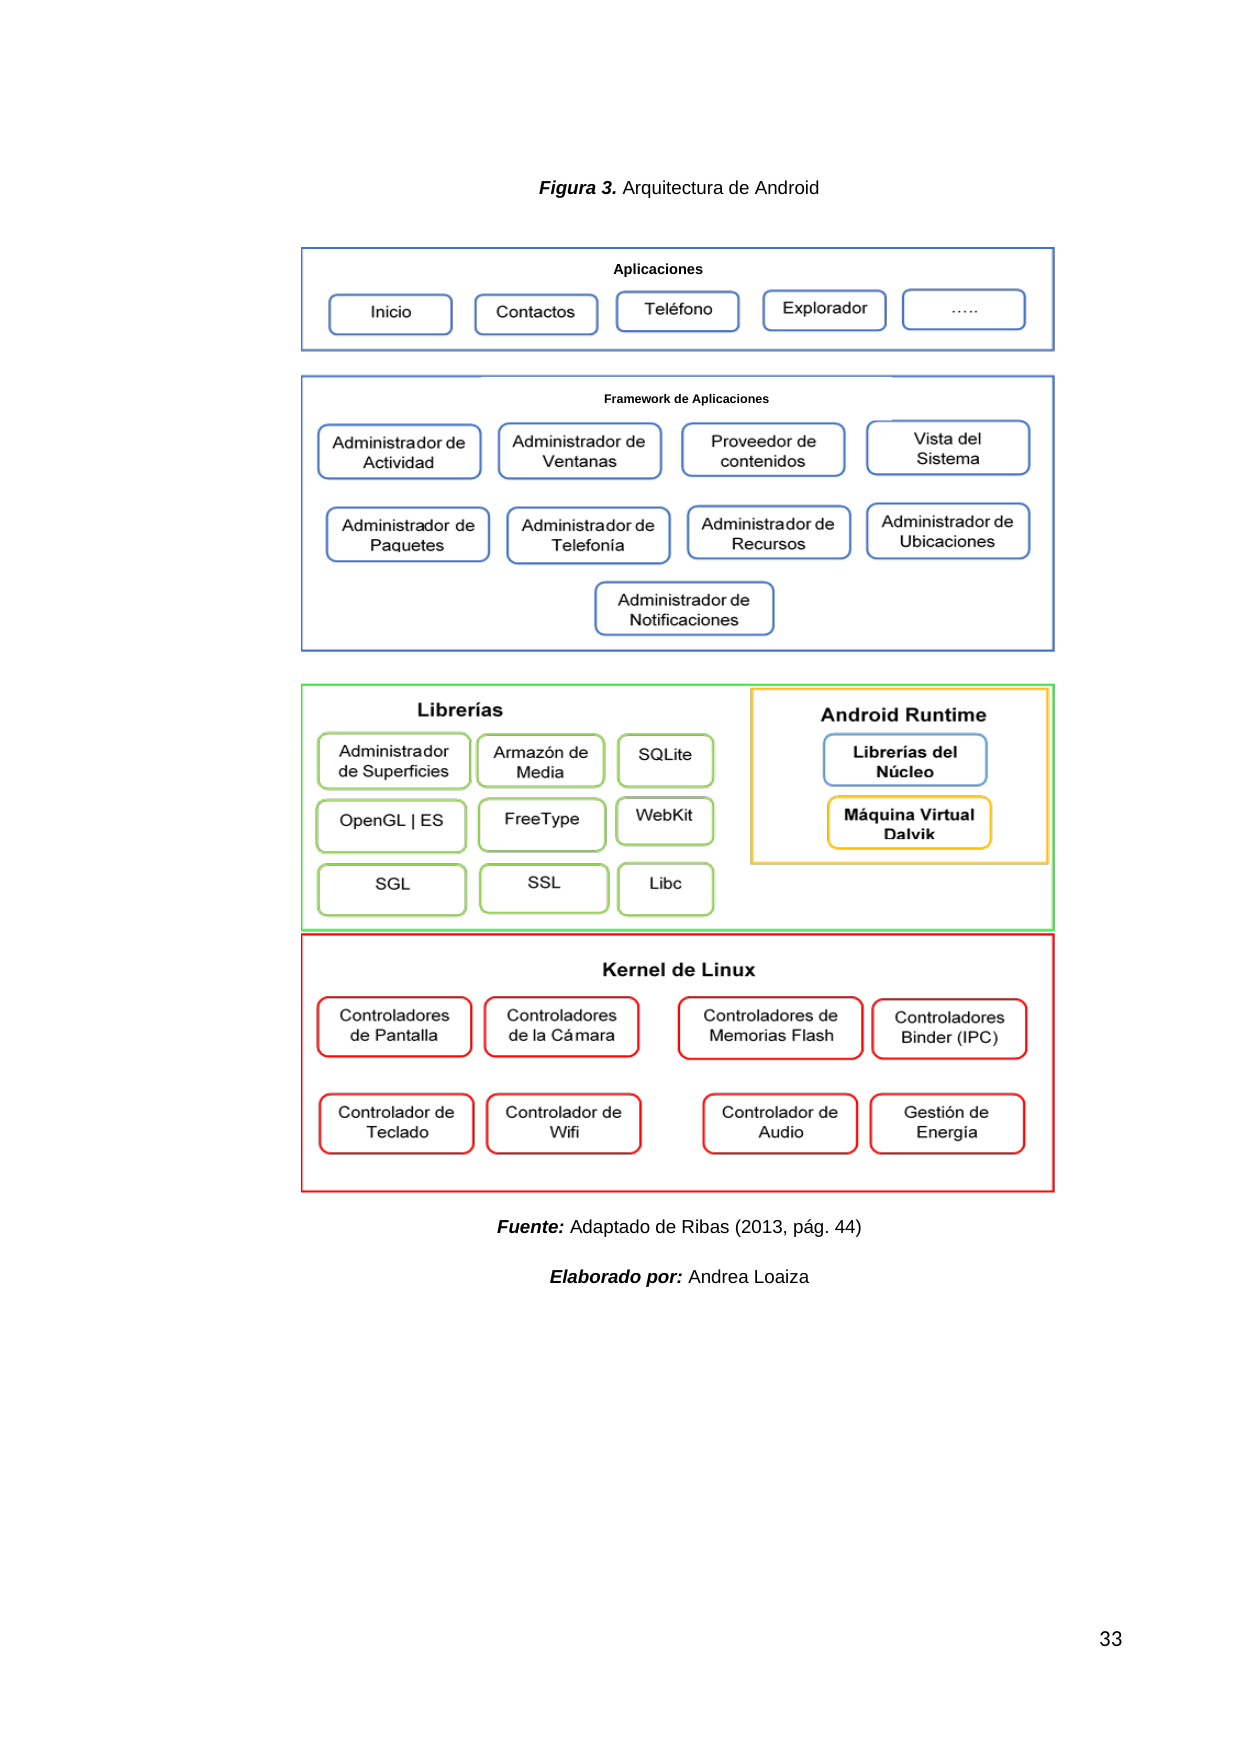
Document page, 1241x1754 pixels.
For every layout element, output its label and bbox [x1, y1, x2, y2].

picture [301, 247, 1057, 1195]
